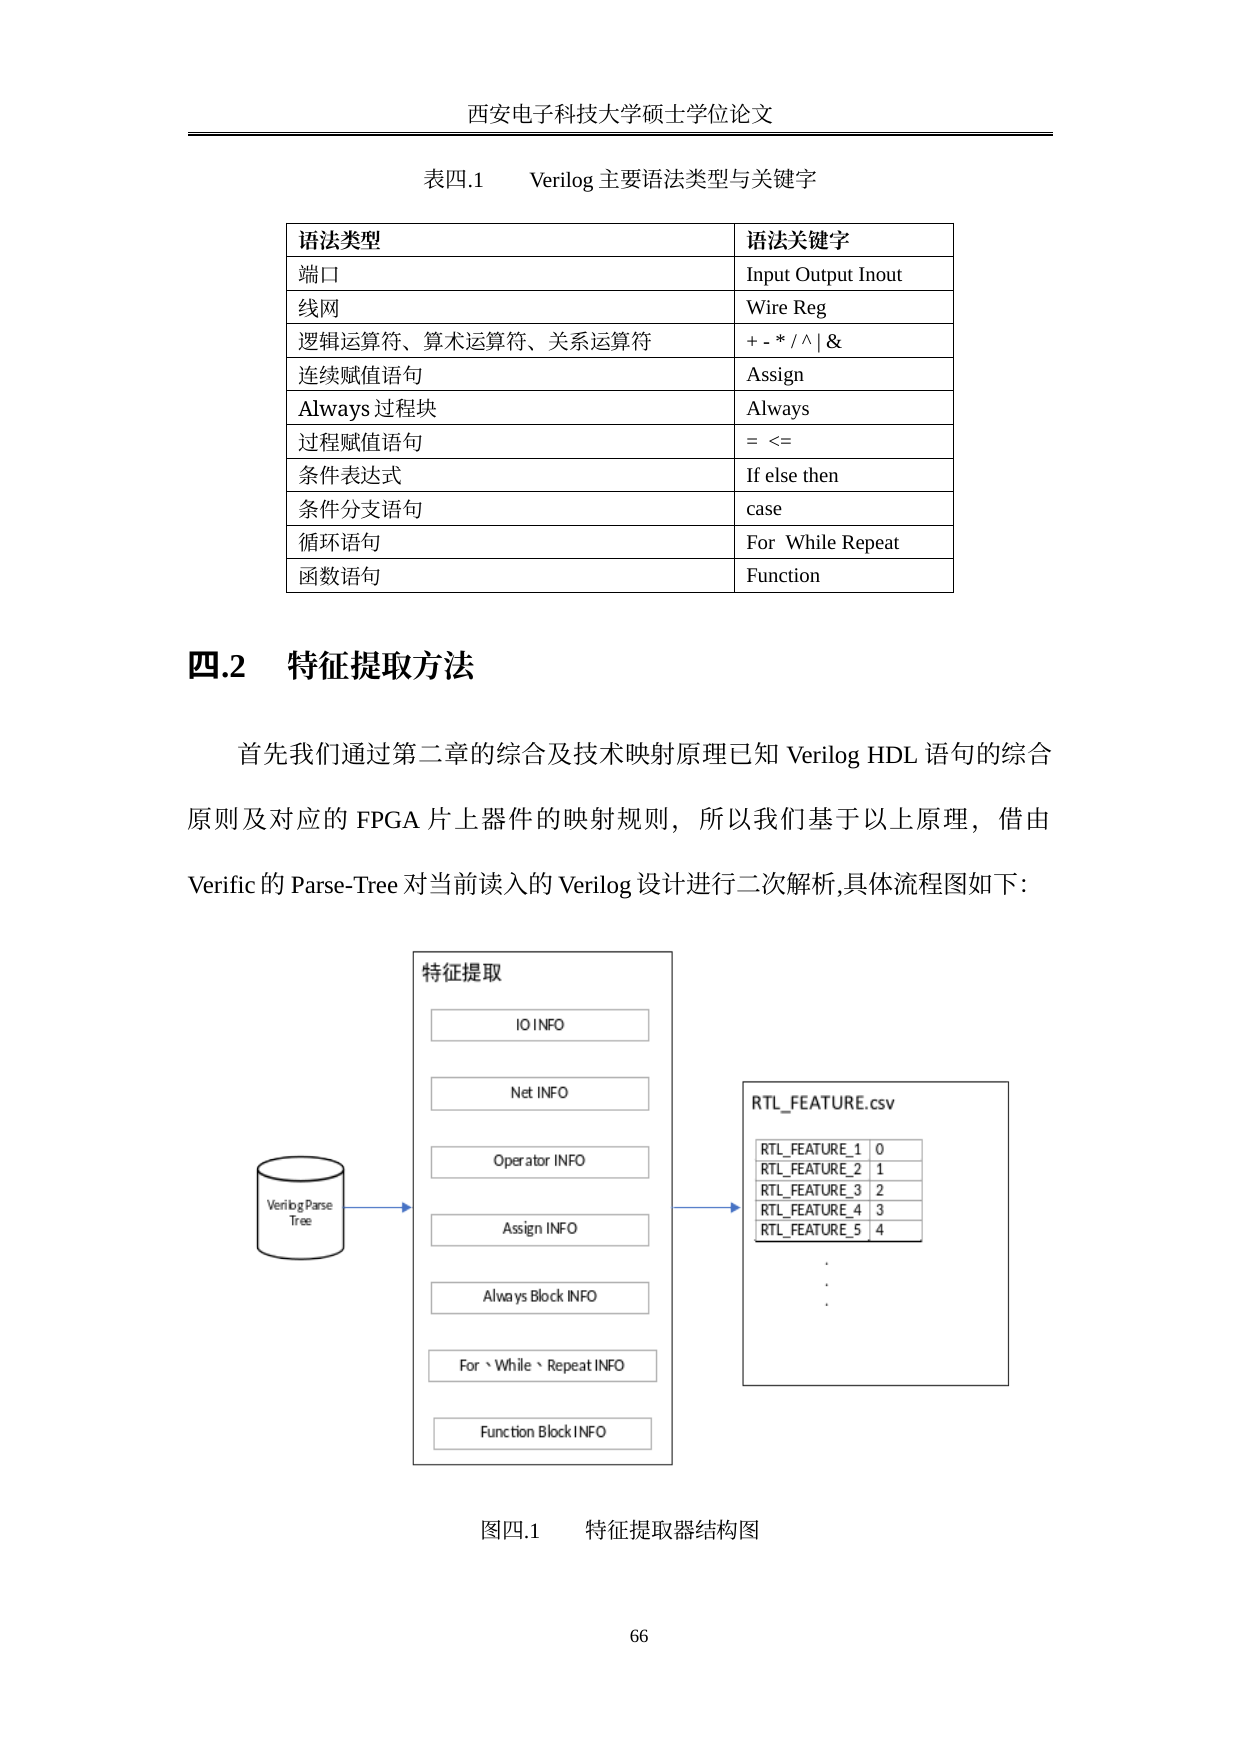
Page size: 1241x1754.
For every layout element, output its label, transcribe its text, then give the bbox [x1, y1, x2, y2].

table_cell 过程赋值语句 [287, 425, 734, 457]
table_cell If else then [735, 459, 953, 491]
table_cell 线网 [287, 291, 734, 323]
table_cell 条件表达式 [287, 459, 734, 491]
table_cell 函数语句 [287, 559, 734, 592]
table_cell 条件分支语句 [287, 492, 734, 524]
table_cell Function [735, 559, 953, 592]
table_header 语法关键字 [735, 224, 953, 256]
text 特征提取器结构图 [187, 1513, 1053, 1545]
table_cell Wire Reg [735, 291, 953, 323]
text Verilog主要语法类型与关键字 [187, 162, 1053, 194]
table_cell Always过程块 [287, 391, 734, 424]
table_cell + - * / ^ | & [735, 324, 953, 357]
subtitle 特征提取方法 [187, 630, 1053, 695]
table_cell Always [735, 391, 953, 424]
table_cell Input Output Inout [735, 257, 953, 290]
table_header 语法类型 [287, 224, 734, 256]
table_cell case [735, 492, 953, 524]
table_cell 连续赋值语句 [287, 358, 734, 390]
text 首先我们通过第二章的综合及技术映射原理已知Verilog HDL语句的综合原则及对应的FPGA片上器件的映射规则，所以我们基于以上原理，借由Verific的Parse-Tree对当前读入的Verilog设计进行二次解析,具体流程图如下： [187, 720, 1053, 915]
table_cell = <= [735, 425, 953, 457]
table_cell 端口 [287, 257, 734, 290]
table_cell For While Repeat [735, 526, 953, 558]
table_cell 逻辑运算符、算术运算符、关系运算符 [287, 324, 734, 357]
table_cell Assign [735, 358, 953, 390]
table_cell 循环语句 [287, 526, 734, 558]
